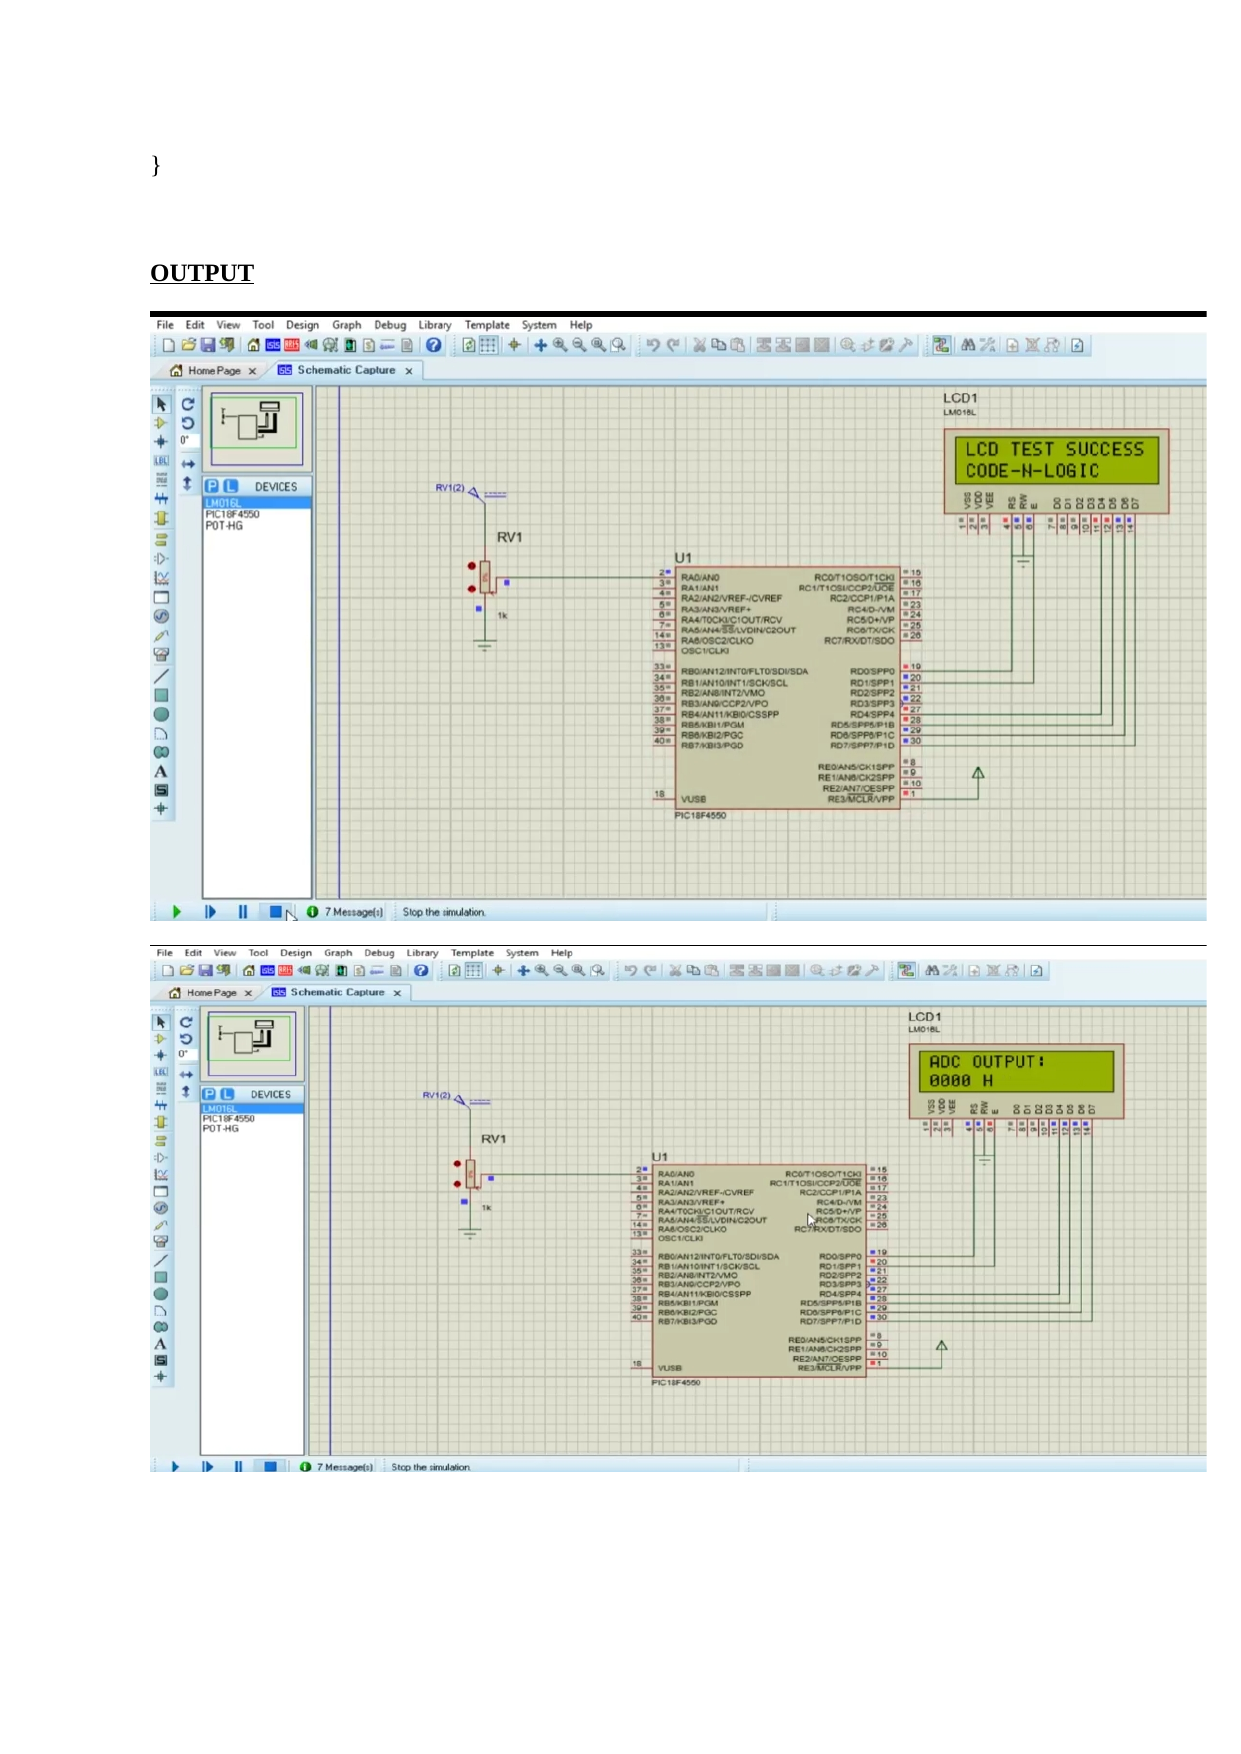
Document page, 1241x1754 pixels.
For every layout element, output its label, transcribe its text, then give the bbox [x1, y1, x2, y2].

picture [150, 945, 1207, 1472]
text } [150, 150, 1090, 179]
picture [150, 311, 1207, 921]
text OUTPUT [150, 258, 1090, 286]
